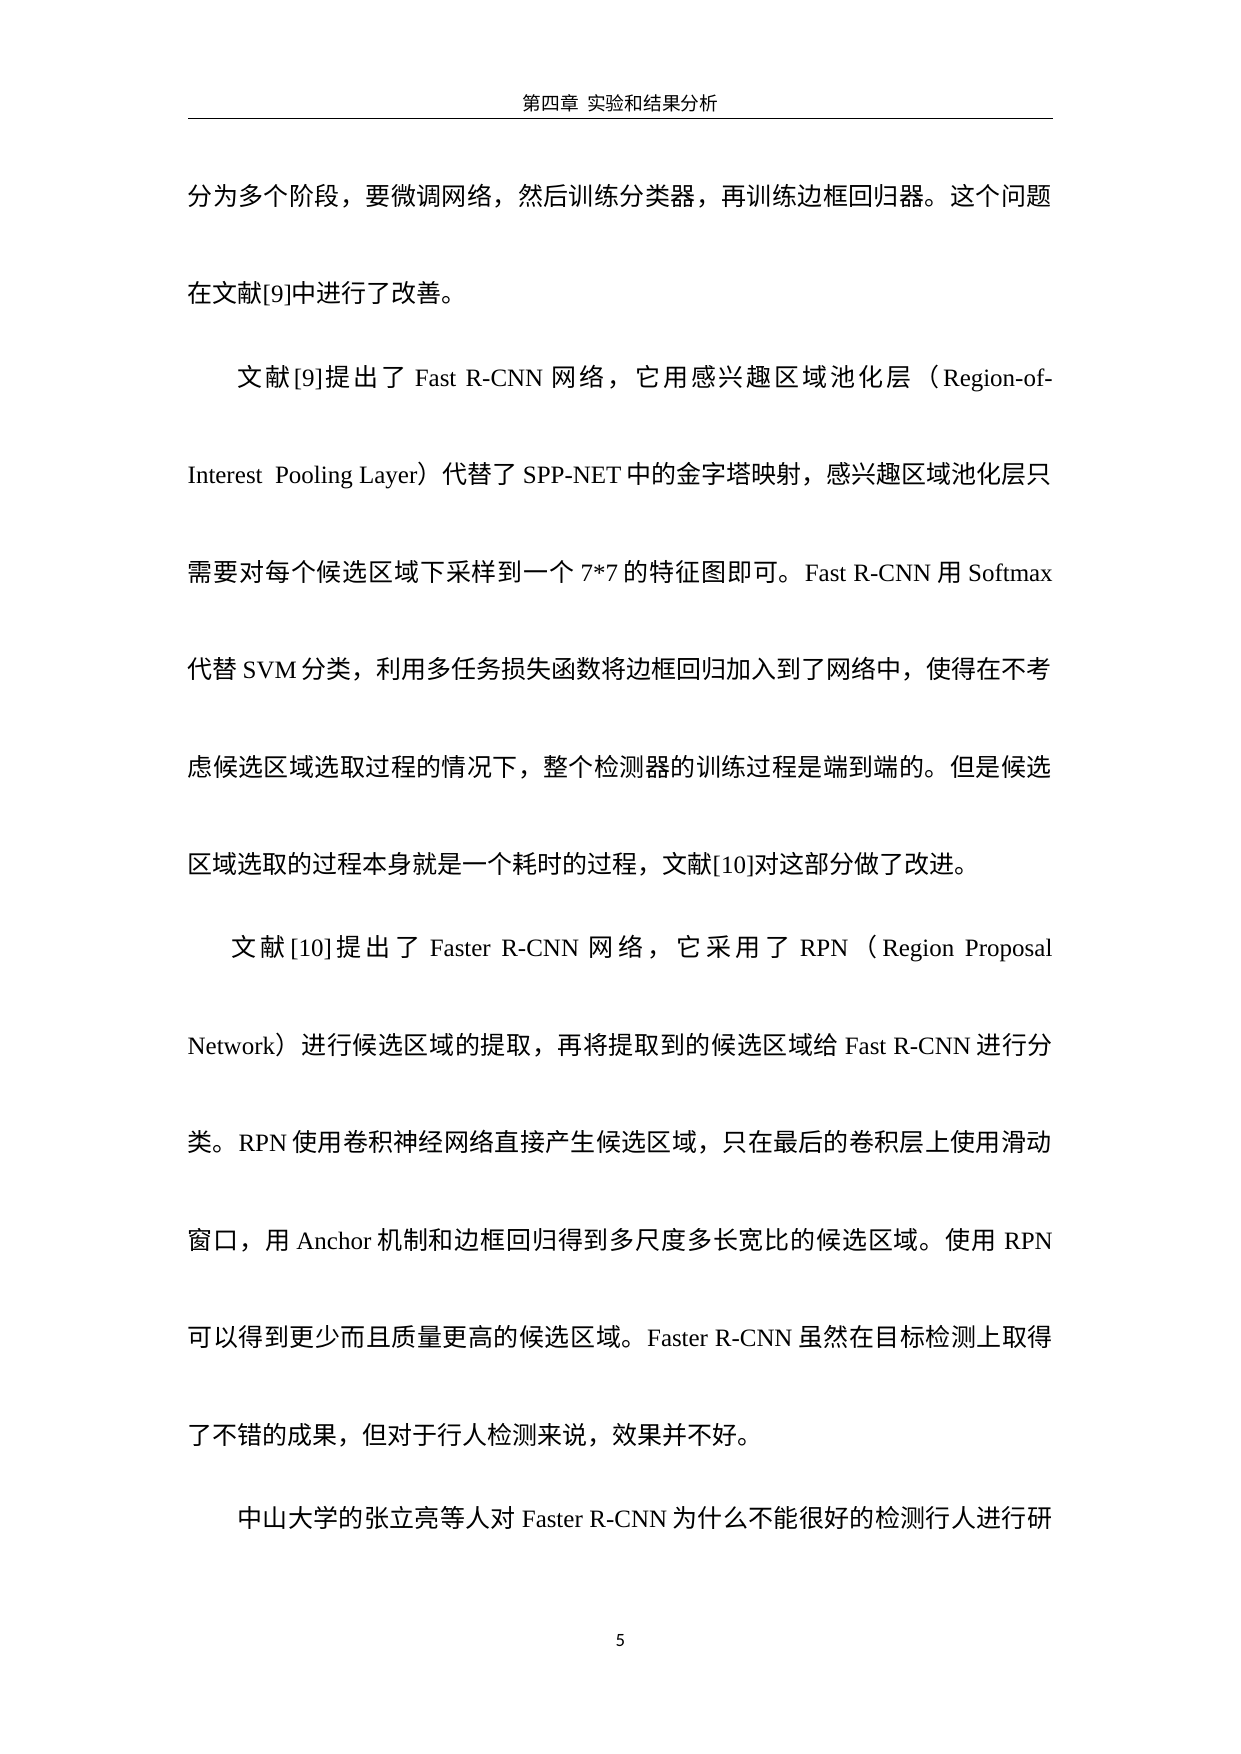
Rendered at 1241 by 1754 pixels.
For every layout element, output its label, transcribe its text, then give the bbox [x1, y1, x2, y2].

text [187, 1484, 1053, 1549]
text 文献[9]提出了Fast R-CNN网络，它用感兴趣区域池化层（Region-of-Interest Pooling Layer）代替了SPP-NET中的金字塔映射，感兴趣区域池化层只需要对每个候选区域下采样到一个7*7的特征图即可。Fast R-CNN用Softmax代替SVM分类，利用多任务损失函数将边框回归加入到了网络中，使得在不考虑候选区域选取过程的情况下，整个检测器的训练过程是端到端的。但是候选区域选取的过程本身就是一个耗时的过程，文献[10]对这部分做了改进。 [187, 343, 1053, 895]
text 文献[10]提出了Faster R-CNN网络，它采用了RPN（Region Proposal Network）进行候选区域的提取，再将提取到的候选区域给Fast R-CNN进行分类。RPN使用卷积神经网络直接产生候选区域，只在最后的卷积层上使用滑动窗口，用Anchor机制和边框回归得到多尺度多长宽比的候选区域。使用RPN可以得到更少而且质量更高的候选区域。Faster R-CNN虽然在目标检测上取得了不错的成果，但对于行人检测来说，效果并不好。 [187, 913, 1053, 1466]
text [187, 162, 1053, 324]
